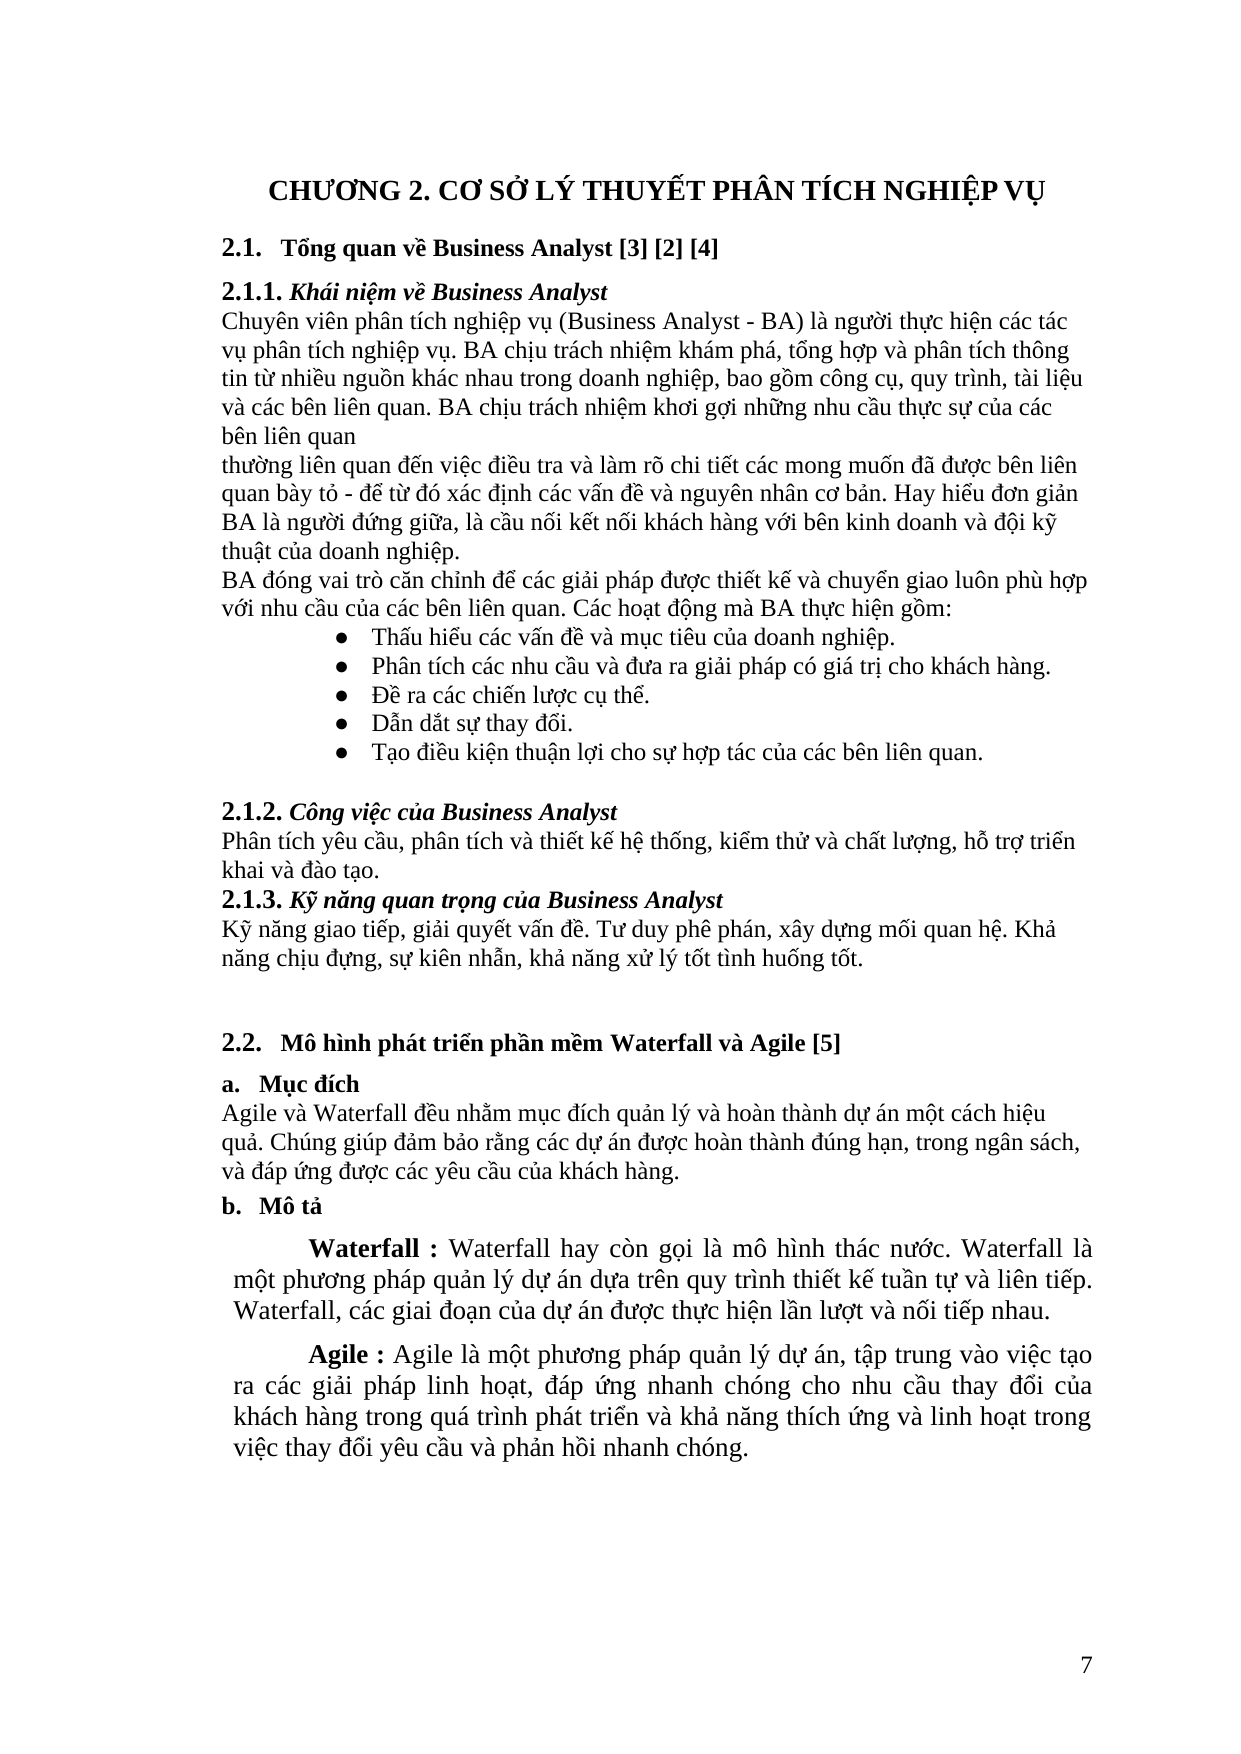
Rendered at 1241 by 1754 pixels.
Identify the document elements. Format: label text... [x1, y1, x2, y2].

text Kỹ năng giao tiếp, giải quyết vấn đề. Tư duy phê phán, xây dựng mối quan hệ. Khả năng chịu đựng, sự kiên nhẫn, khả năng xử lý tốt tình huống tốt. [221, 914, 1092, 972]
subtitle Kỹ năng quan trọng của Business Analyst [221, 883, 1092, 914]
text Agile : Agile là một phương pháp quản lý dự án, tập trung vào việc tạo ra các giải pháp linh hoạt, đáp ứng nhanh chóng cho nhu cầu thay đổi của khách hàng trong quá trình phát triển và khả năng thích ứng và linh hoạt trong việc thay đổi yêu cầu và phản hồi nhanh chóng. [233, 1338, 1092, 1462]
text Chuyên viên phân tích nghiệp vụ (Business Analyst - BA) là người thực hiện các tác vụ phân tích nghiệp vụ. BA chịu trách nhiệm khám phá, tổng hợp và phân tích thông tin từ nhiều nguồn khác nhau trong doanh nghiệp, bao gồm công cụ, quy trình, tài liệu và các bên liên quan. BA chịu trách nhiệm khơi gợi những nhu cầu thực sự của các bên liên quan [221, 306, 1092, 450]
subtitle Mục đích [221, 1069, 1092, 1098]
text BA đóng vai trò căn chỉnh để các giải pháp được thiết kế và chuyển giao luôn phù hợp với nhu cầu của các bên liên quan. Các hoạt động mà BA thực hiện gồm: [221, 565, 1092, 622]
list Đề ra các chiến lược cụ thể. [334, 680, 1092, 708]
subtitle Khái niệm về Business Analyst [221, 275, 1092, 306]
subtitle Tổng quan về Business Analyst [221, 231, 1092, 262]
list Phân tích các nhu cầu và đưa ra giải pháp có giá trị cho khách hàng. [334, 651, 1092, 680]
subtitle Cơ Sở Lý thuyết phân tích nghiệp vụ [221, 173, 1092, 206]
subtitle Mô tả [221, 1191, 1092, 1219]
text Phân tích yêu cầu, phân tích và thiết kế hệ thống, kiểm thử và chất lượng, hỗ trợ triển khai và đào tạo. [221, 826, 1092, 883]
list Thấu hiểu các vấn đề và mục tiêu của doanh nghiệp. [334, 622, 1092, 651]
list Dẫn dắt sự thay đổi. [334, 708, 1092, 737]
subtitle Mô hình phát triển phần mềm Waterfall và Agile [221, 1026, 1092, 1057]
list Tạo điều kiện thuận lợi cho sự hợp tác của các bên liên quan. [334, 737, 1092, 766]
text Agile và Waterfall đều nhằm mục đích quản lý và hoàn thành dự án một cách hiệu quả. Chúng giúp đảm bảo rằng các dự án được hoàn thành đúng hạn, trong ngân sách, và đáp ứng được các yêu cầu của khách hàng. [221, 1098, 1092, 1184]
subtitle Công việc của Business Analyst [221, 795, 1092, 826]
text thường liên quan đến việc điều tra và làm rõ chi tiết các mong muốn đã được bên liên quan bày tỏ - để từ đó xác định các vấn đề và nguyên nhân cơ bản. Hay hiểu đơn giản BA là người đứng giữa, là cầu nối kết nối khách hàng với bên kinh doanh và đội kỹ thuật của doanh nghiệp. [221, 450, 1092, 565]
text Waterfall : Waterfall hay còn gọi là mô hình thác nước. Waterfall là một phương pháp quản lý dự án dựa trên quy trình thiết kế tuần tự và liên tiếp. Waterfall, các giai đoạn của dự án được thực hiện lần lượt và nối tiếp nhau. [233, 1232, 1092, 1325]
